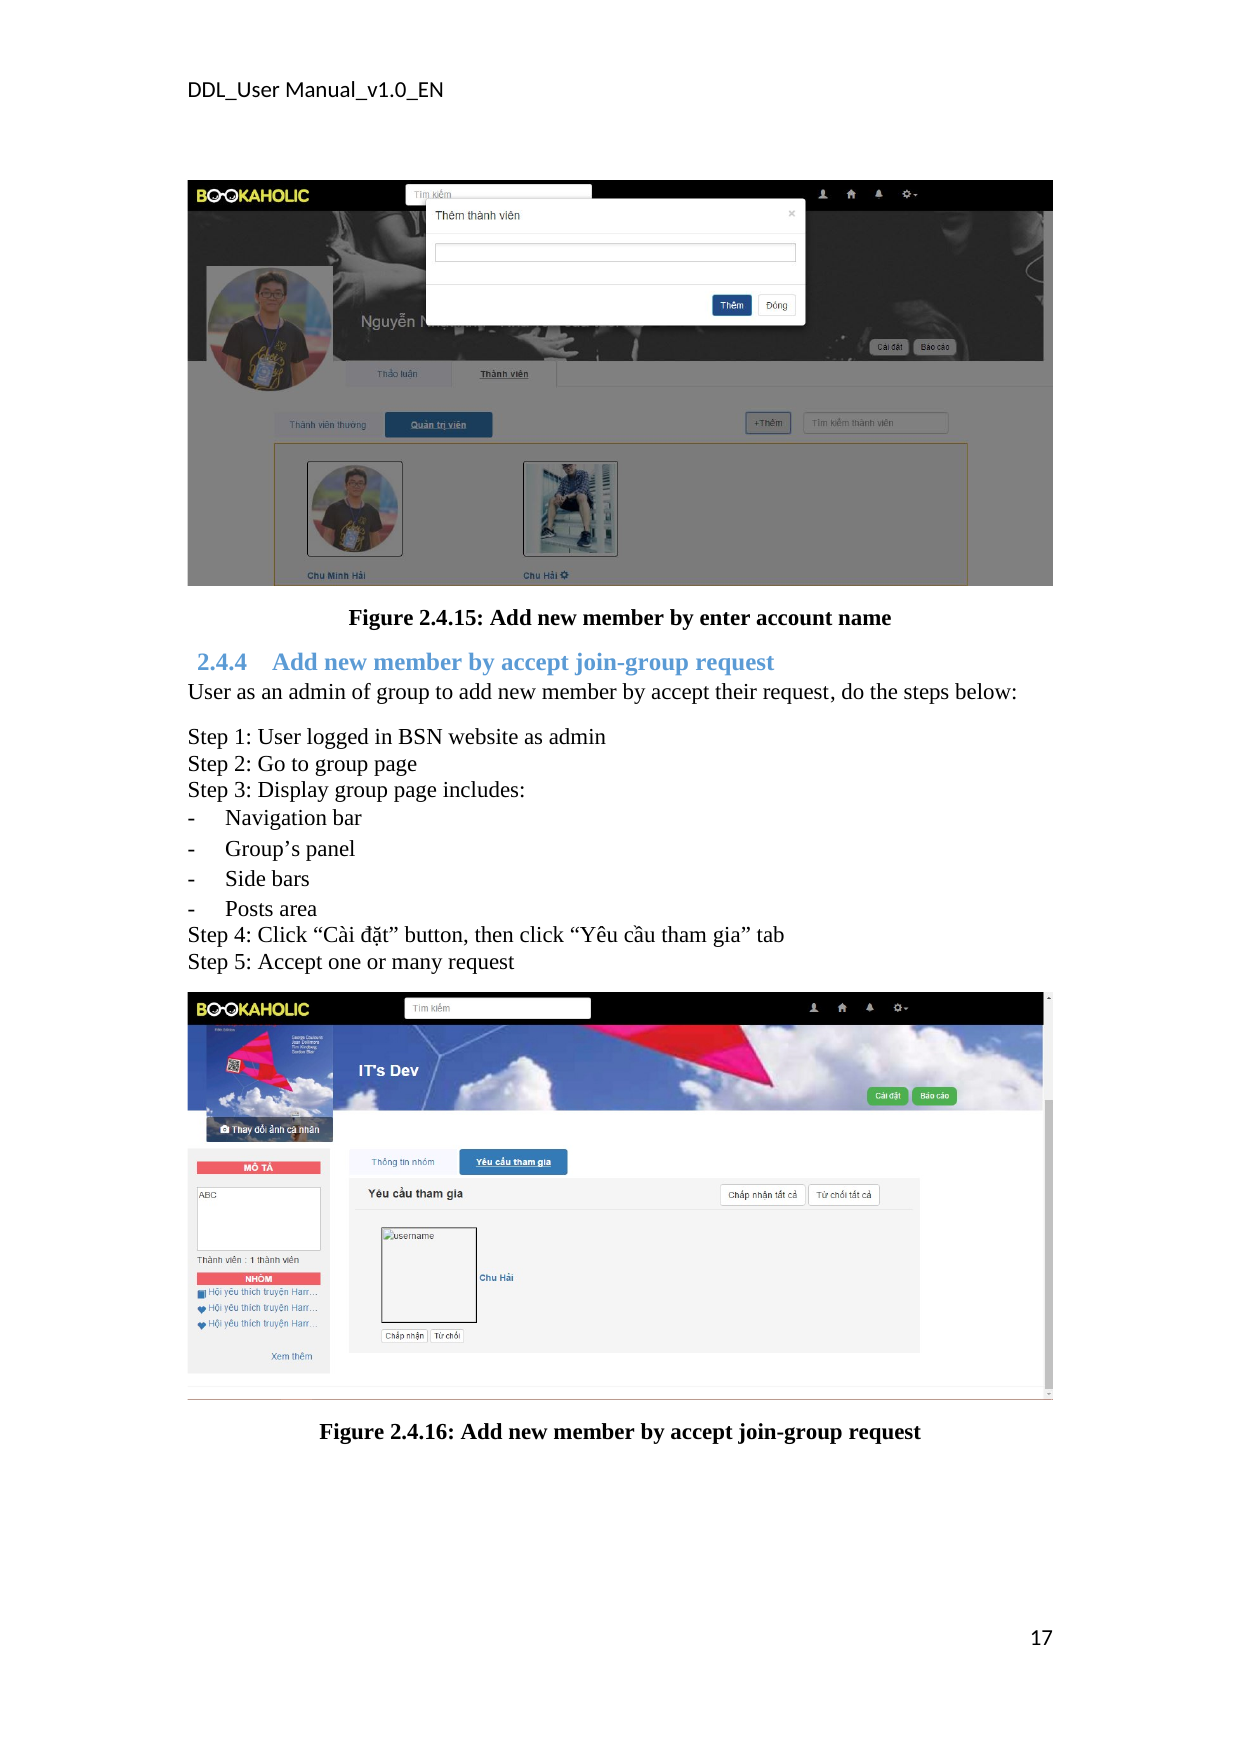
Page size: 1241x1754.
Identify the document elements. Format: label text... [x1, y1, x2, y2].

list Group’s panel [187, 834, 1053, 861]
text Step 2: Go to group page [187, 749, 1053, 776]
text User as an admin of group to add new member by accept their request, do the steps below: [187, 678, 1053, 704]
list Side bars [187, 865, 1053, 891]
list Posts area [187, 895, 1053, 921]
picture [187, 992, 1053, 1400]
text Step 3: Display group page includes: [187, 776, 1053, 802]
list Navigation bar [187, 804, 1053, 831]
text Step 5: Accept one or many request [187, 948, 1053, 974]
subtitle Add new member by accept join-group request [197, 647, 1053, 676]
text Step 4: Click “Cài đặt” button, then click “Yêu cầu tham gia” tab [187, 921, 1053, 948]
text Step 1: User logged in BSN website as admin [187, 723, 1053, 749]
picture [187, 180, 1053, 586]
